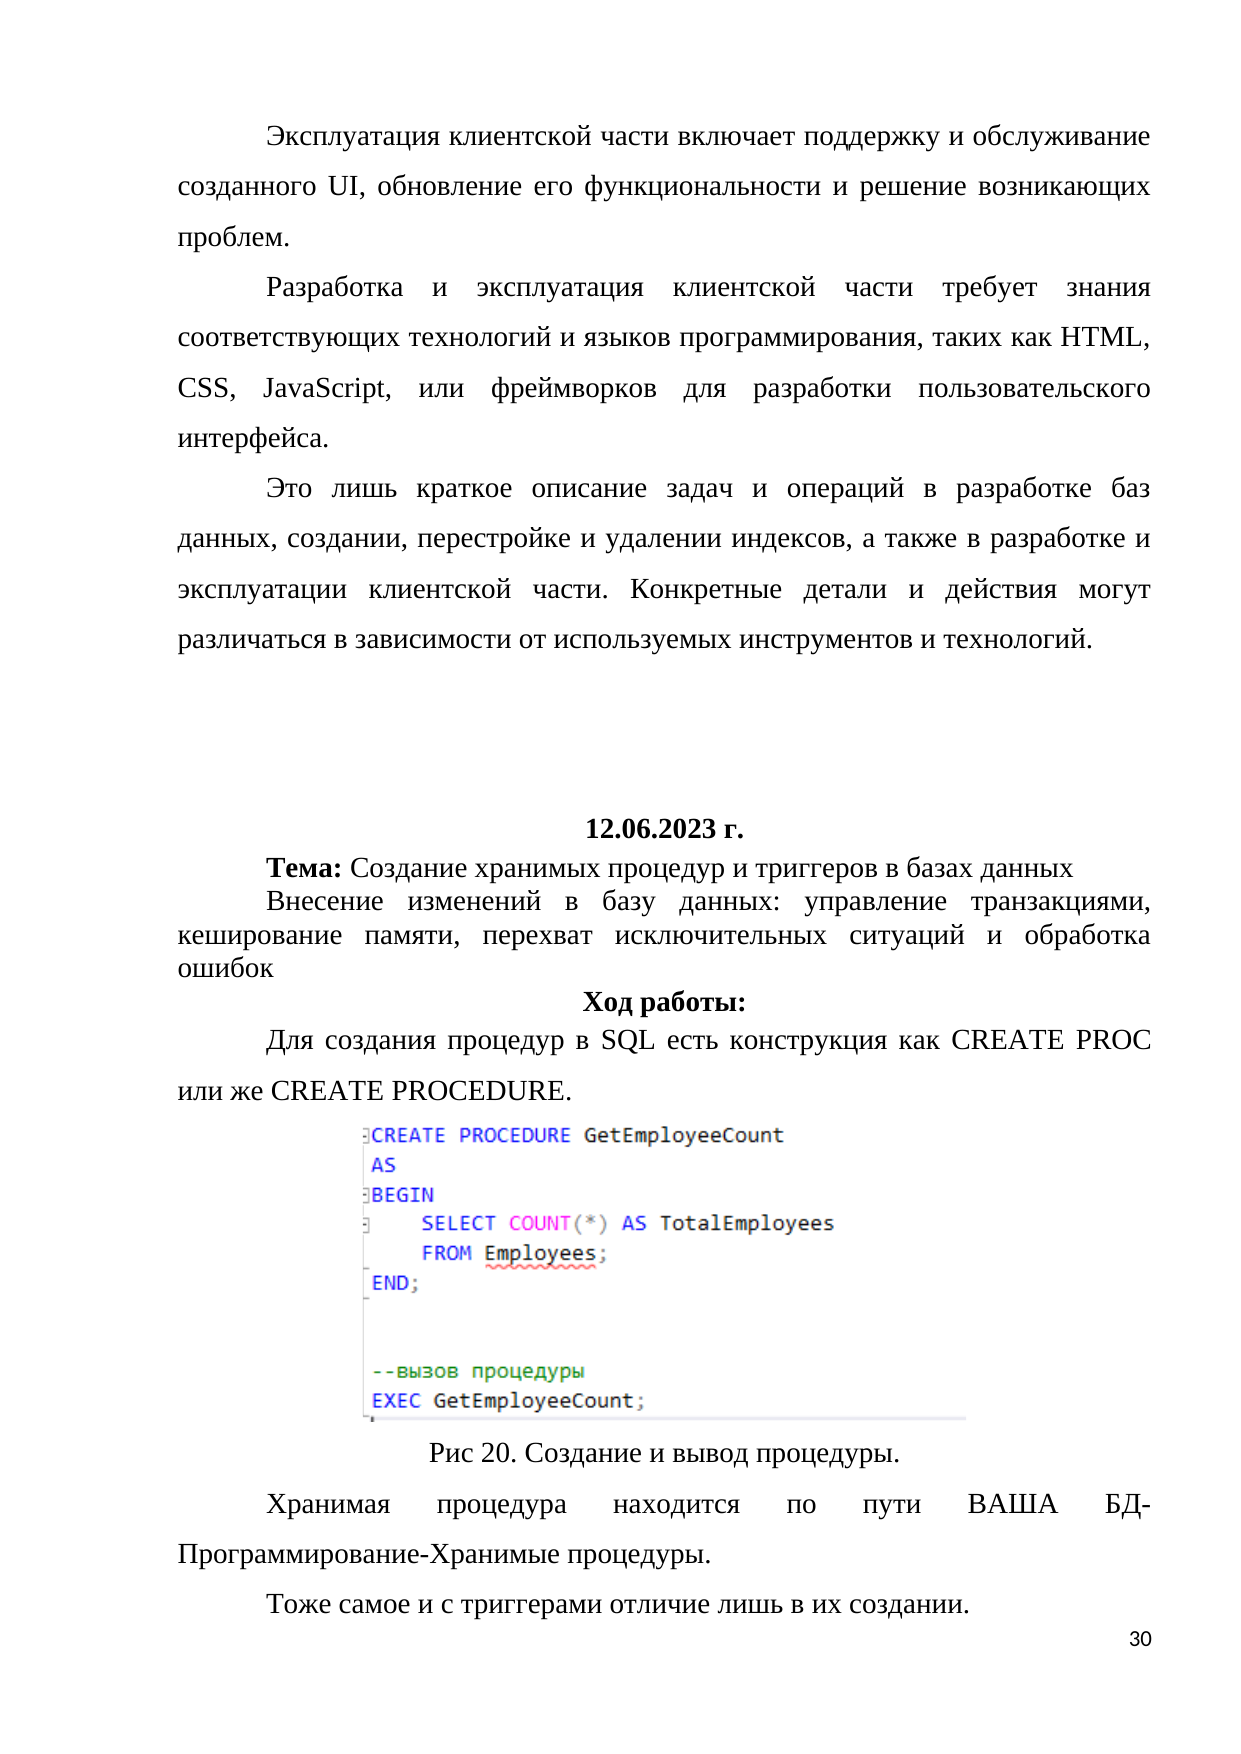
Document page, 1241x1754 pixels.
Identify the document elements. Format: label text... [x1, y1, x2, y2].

text Разработка и эксплуатация клиентской части требует знания соответствующих технологий и языков программирования, таких как HTML, CSS, JavaScript, или фреймворков для разработки пользовательского интерфейса. [177, 269, 1152, 453]
text Эксплуатация клиентской части включает поддержку и обслуживание созданного UI, обновление его функциональности и решение возникающих проблем. [177, 118, 1152, 252]
text Тоже самое и с триггерами отличие лишь в их создании. [177, 1586, 1152, 1620]
text Рис 20. Создание и вывод процедуры. [177, 1435, 1152, 1469]
picture [362, 1123, 967, 1422]
subtitle Ход работы: [177, 984, 1152, 1017]
text 12.06.2023 г. [177, 811, 1152, 845]
text Это лишь краткое описание задач и операций в разработке баз данных, создании, перестройке и удалении индексов, а также в разработке и эксплуатации клиентской части. Конкретные детали и действия могут различаться в зависимости от используемых инструментов и технологий. [177, 470, 1152, 655]
text Для создания процедур в SQL есть конструкция как CREATE PROC или же CREATE PROCEDURE. [177, 1022, 1152, 1106]
text Внесение изменений в базу данных: управление транзакциями, кеширование памяти, перехват исключительных ситуаций и обработка ошибок [177, 883, 1152, 984]
text Тема: Создание хранимых процедур и триггеров в базах данных [177, 850, 1152, 883]
text Хранимая процедура находится по пути ВАША БД-Программирование-Хранимые процедуры. [177, 1486, 1152, 1569]
